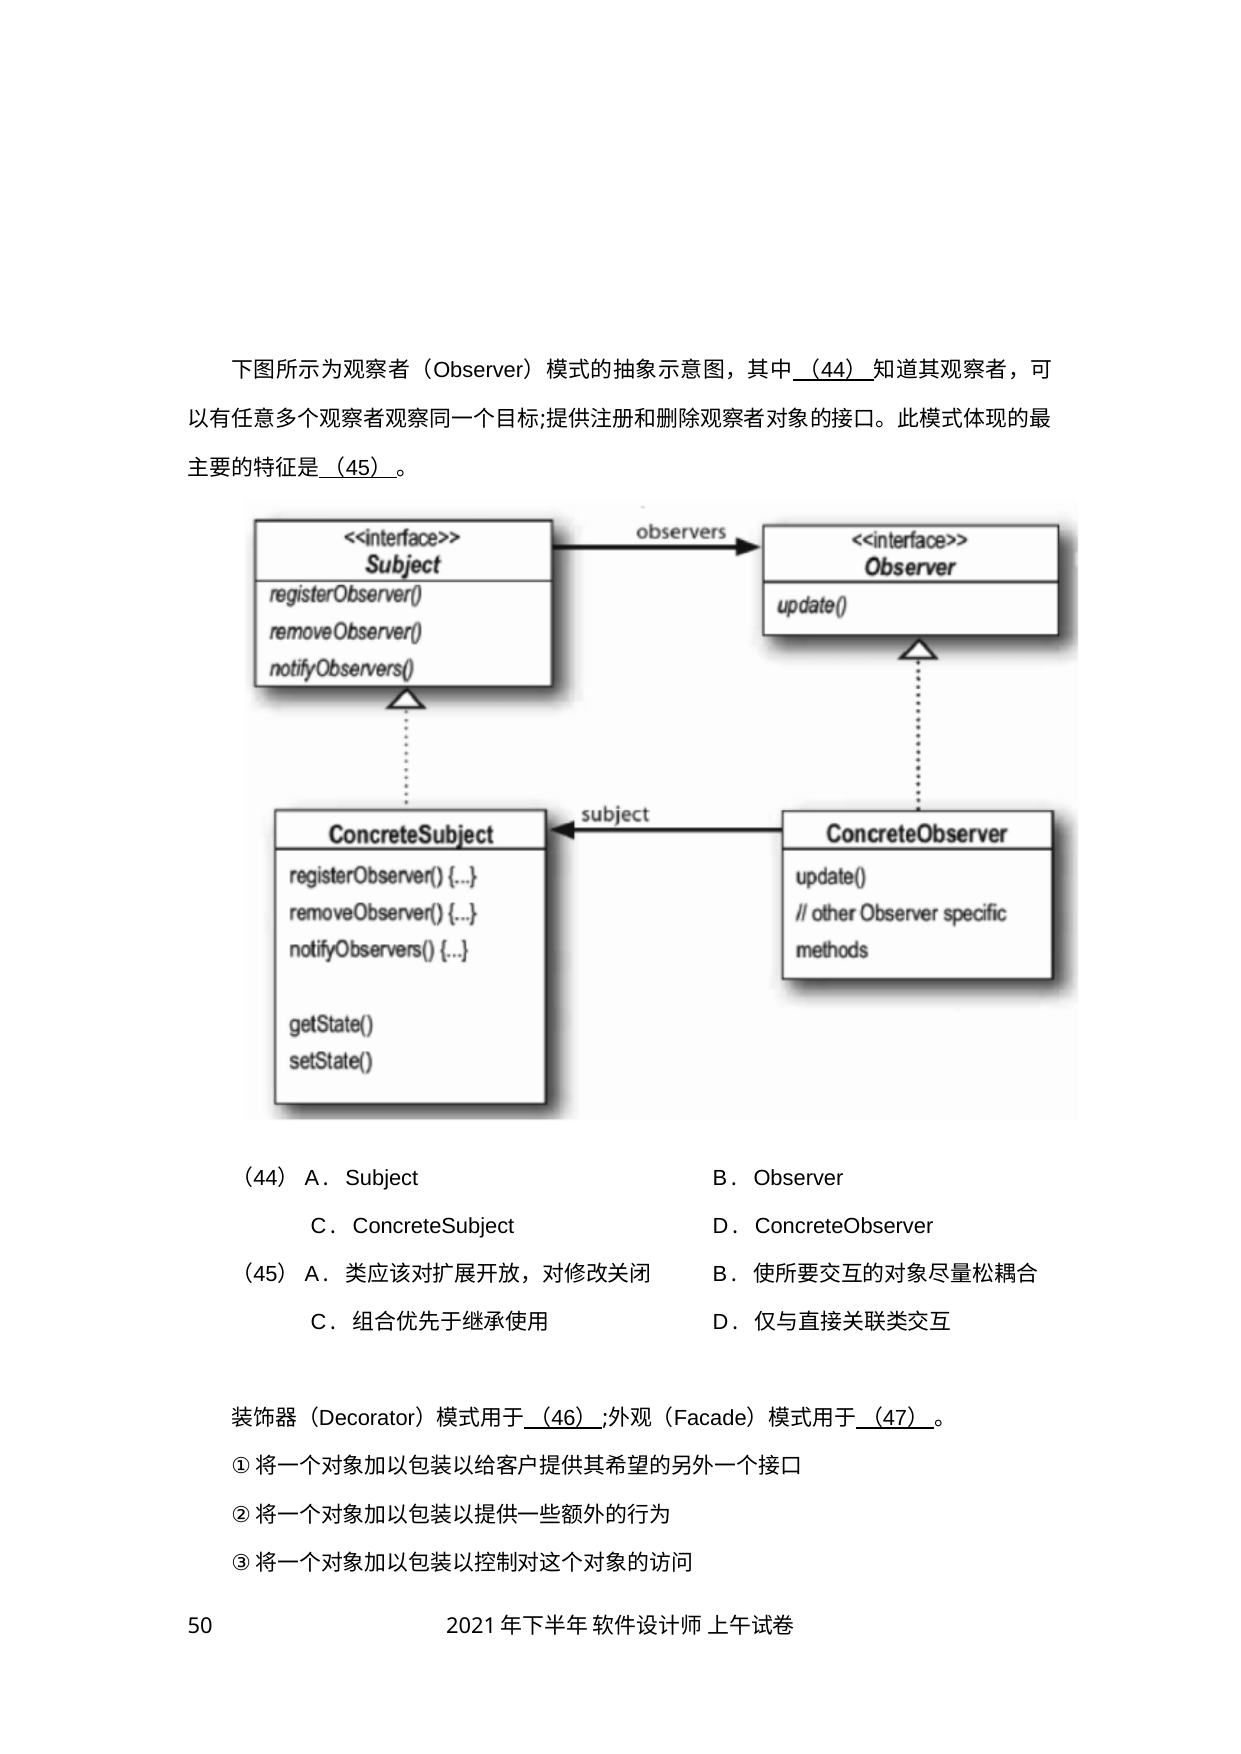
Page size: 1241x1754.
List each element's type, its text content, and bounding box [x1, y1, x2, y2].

text ②将一个对象加以包装以提供一些额外的行为 [187, 1496, 1053, 1529]
text ①将一个对象加以包装以给客户提供其希望的另外一个接口 [187, 1448, 1053, 1481]
text （45） A. 类应该对扩展开放，对修改关闭 B. 使所要交互的对象尽量松耦合 [187, 1256, 1053, 1288]
text C. 组合优先于继承使用 D. 仅与直接关联类交互 [187, 1304, 1053, 1337]
text ③将一个对象加以包装以控制对这个对象的访问 [187, 1545, 1053, 1577]
text 下图所示为观察者（Observer）模式的抽象示意图，其中 （44） 知道其观察者，可以有任意多个观察者观察同一个目标;提供注册和删除观察者对象的接口。此模式体现的最主要的特征是 （45） 。 [187, 352, 1053, 482]
text （44） A. Subject B. Observer [187, 1160, 1053, 1192]
picture [231, 497, 1097, 1134]
text C. ConcreteSubject D. ConcreteObserver [187, 1208, 1053, 1241]
text 装饰器（Decorator）模式用于 （46） ;外观（Facade）模式用于 （47） 。 [187, 1400, 1053, 1432]
